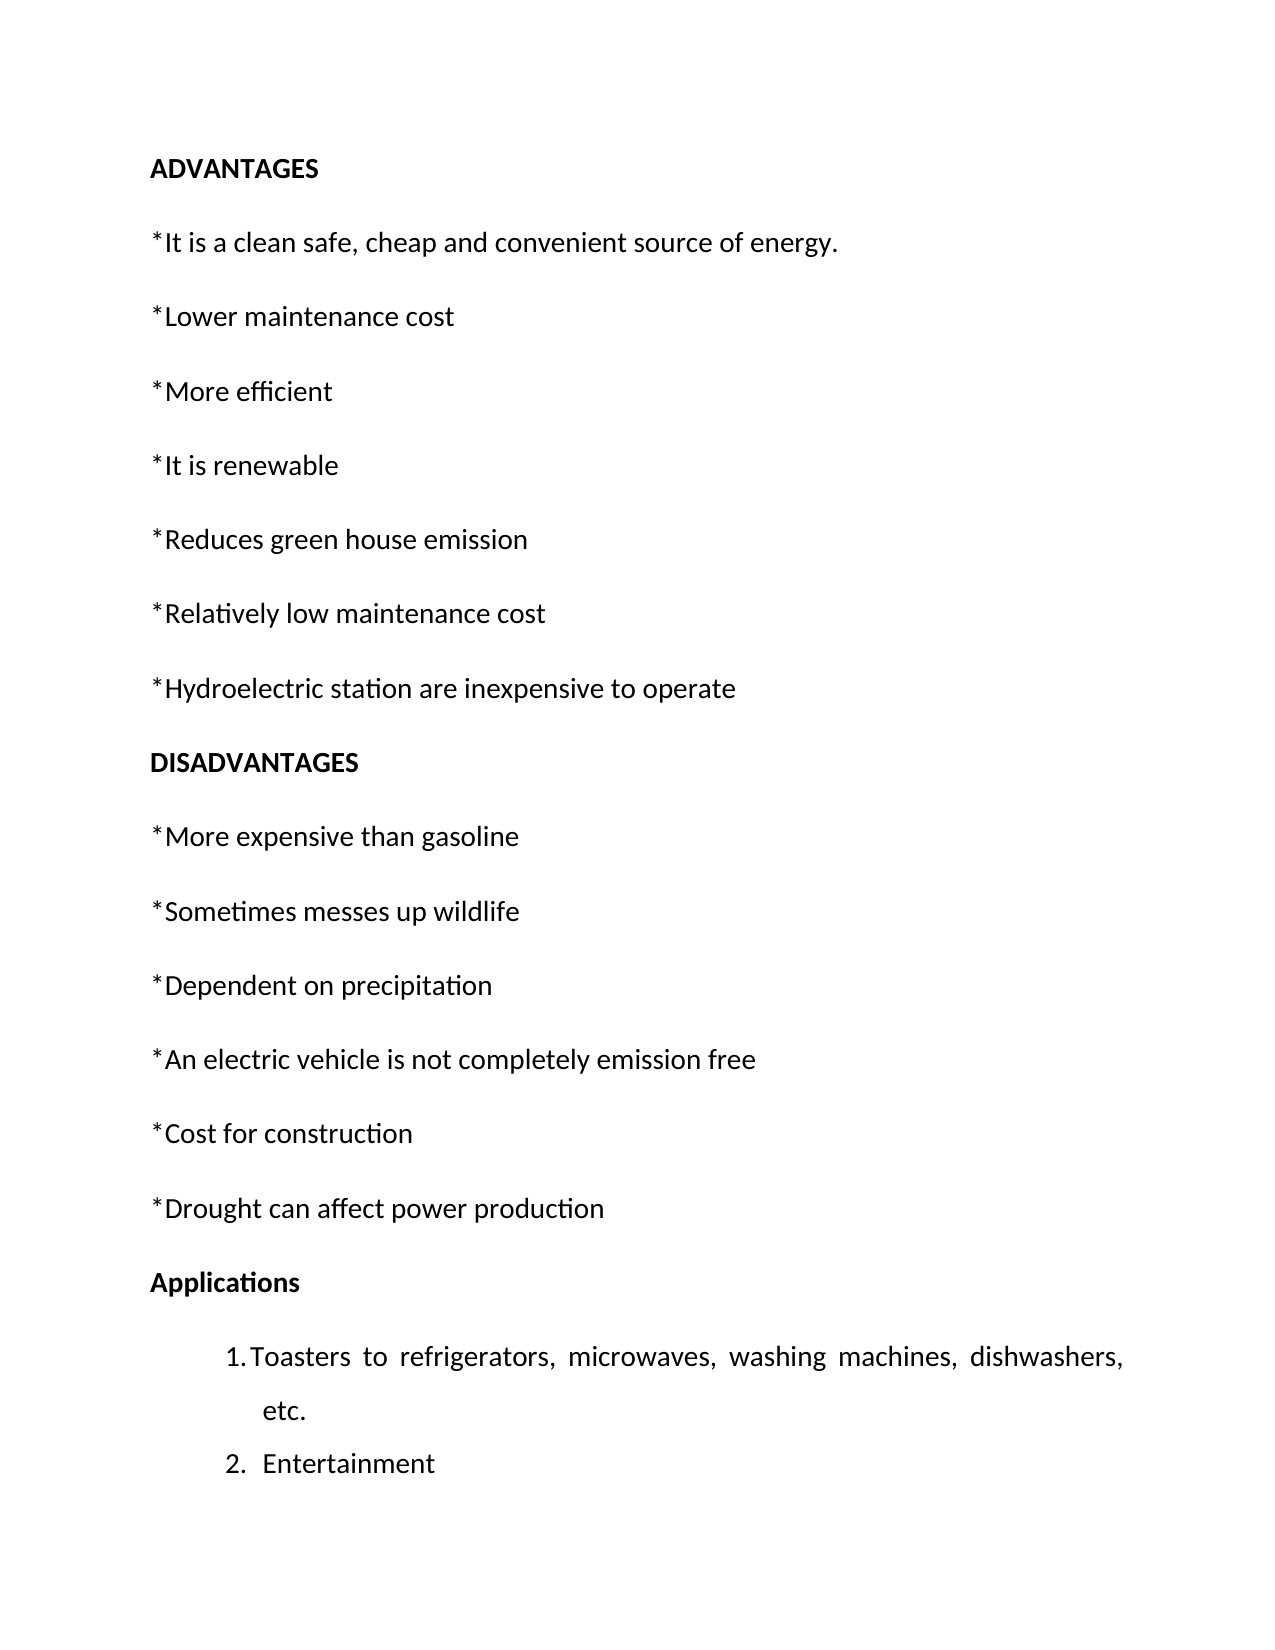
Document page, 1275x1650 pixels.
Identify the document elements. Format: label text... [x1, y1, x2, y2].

text *More expensive than gasoline [150, 818, 1125, 854]
text *Relatively low maintenance cost [150, 596, 1125, 631]
text *More efficient [150, 373, 1125, 408]
text *Sometimes messes up wildlife [150, 893, 1125, 928]
text *Lower maintenance cost [150, 298, 1125, 334]
text *Dependent on precipitation [150, 967, 1125, 1003]
text *It is renewable [150, 447, 1125, 483]
text DISADVANTAGES [150, 744, 1125, 780]
text *It is a clean safe, cheap and convenient source of energy. [150, 224, 1125, 260]
text *Hydroelectric station are inexpensive to operate [150, 670, 1125, 706]
text Applications [150, 1264, 1125, 1300]
text *Drought can affect power production [150, 1190, 1125, 1225]
text ADVANTAGES [150, 150, 1125, 186]
list Entertainment [225, 1445, 1125, 1481]
text *Reduces green house emission [150, 521, 1125, 557]
text *Cost for construction [150, 1116, 1125, 1151]
text *An electric vehicle is not completely emission free [150, 1041, 1125, 1077]
list Toasters to refrigerators, microwaves, washing machines, dishwashers, etc. [225, 1338, 1125, 1427]
